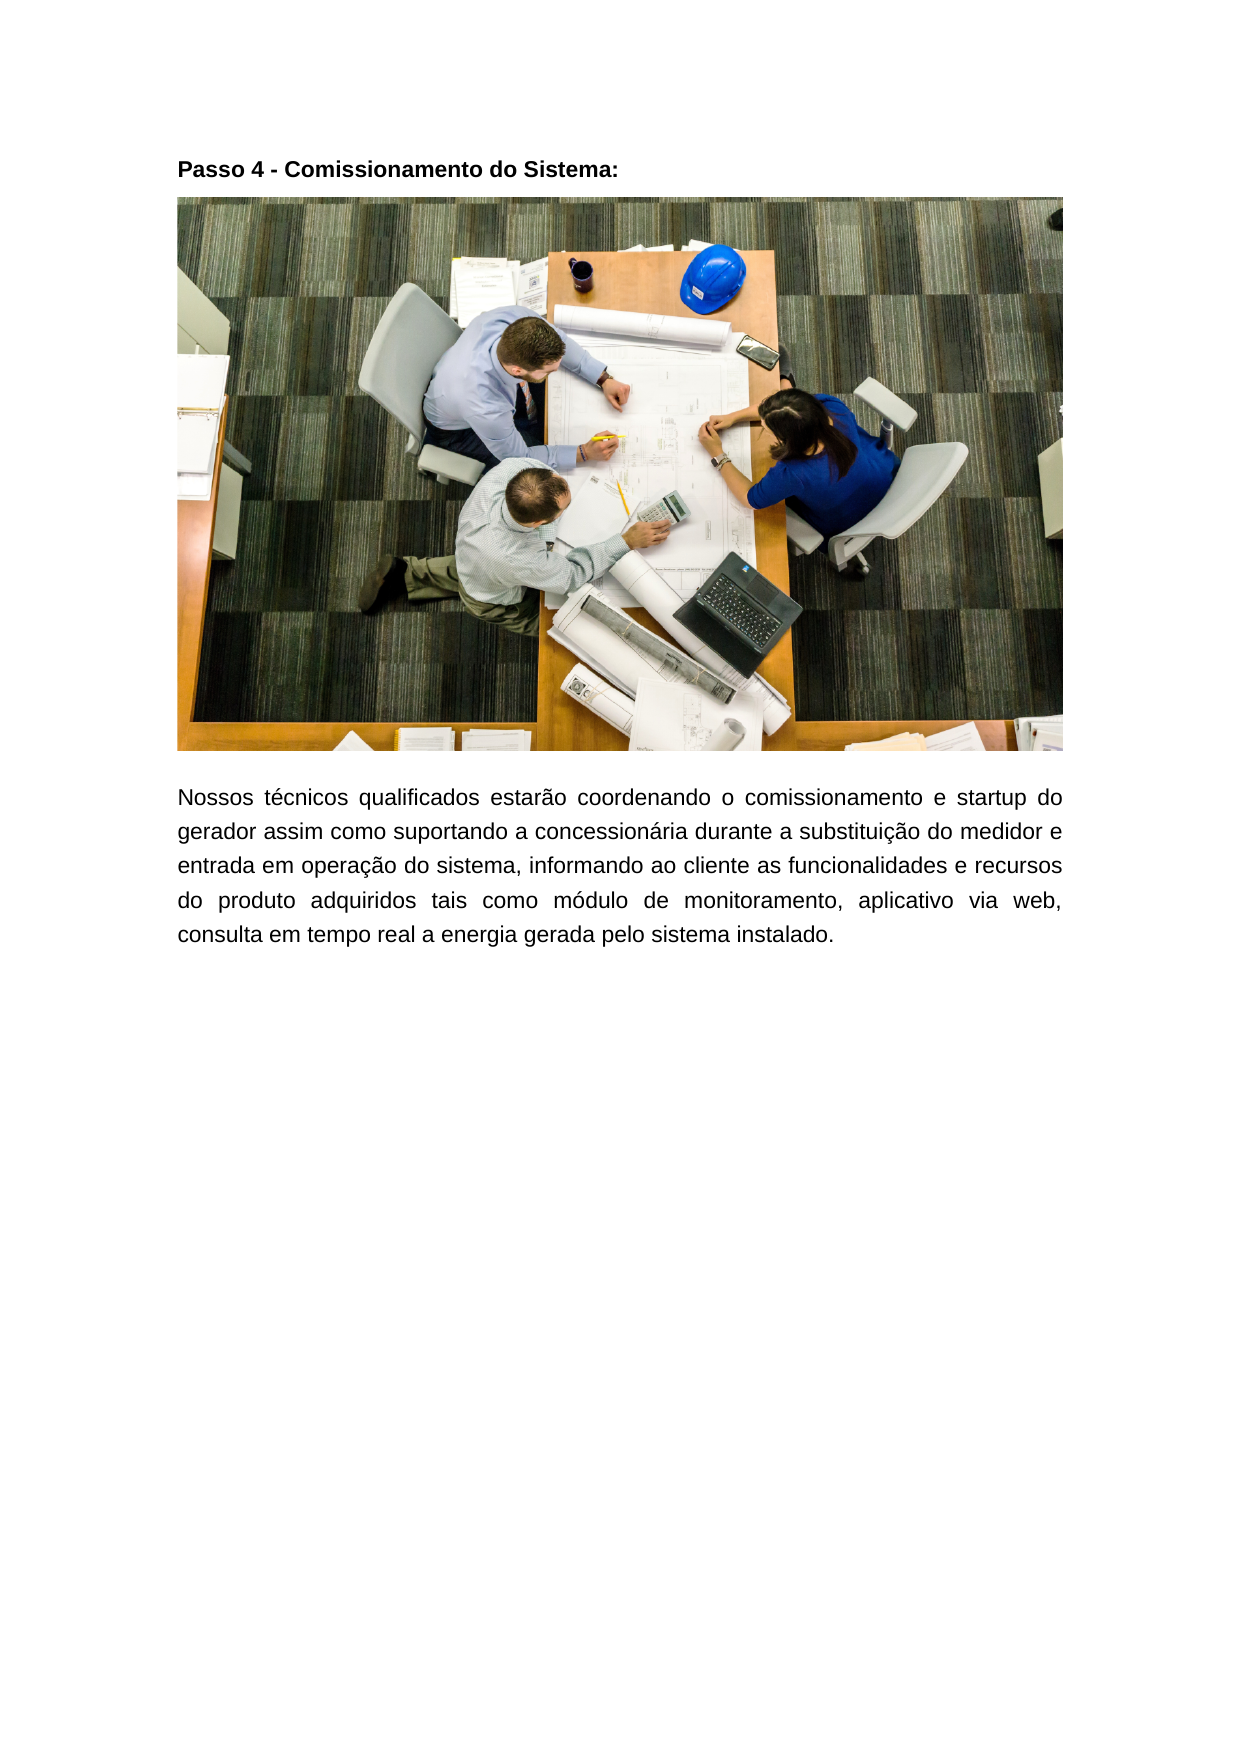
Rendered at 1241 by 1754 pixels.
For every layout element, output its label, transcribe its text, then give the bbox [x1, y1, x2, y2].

text Nossos técnicos qualificados estarão coordenando o comissionamento e startup do gerador assim como suportando a concessionária durante a substituição do medidor e entrada em operação do sistema, informando ao cliente as funcionalidades e recursos do produto adquiridos tais como módulo de monitoramento, aplicativo via web, consulta em tempo real a energia gerada pelo sistema instalado. [177, 775, 1063, 947]
picture [177, 197, 1063, 751]
text Passo 4 - Comissionamento do Sistema: [177, 148, 1063, 182]
